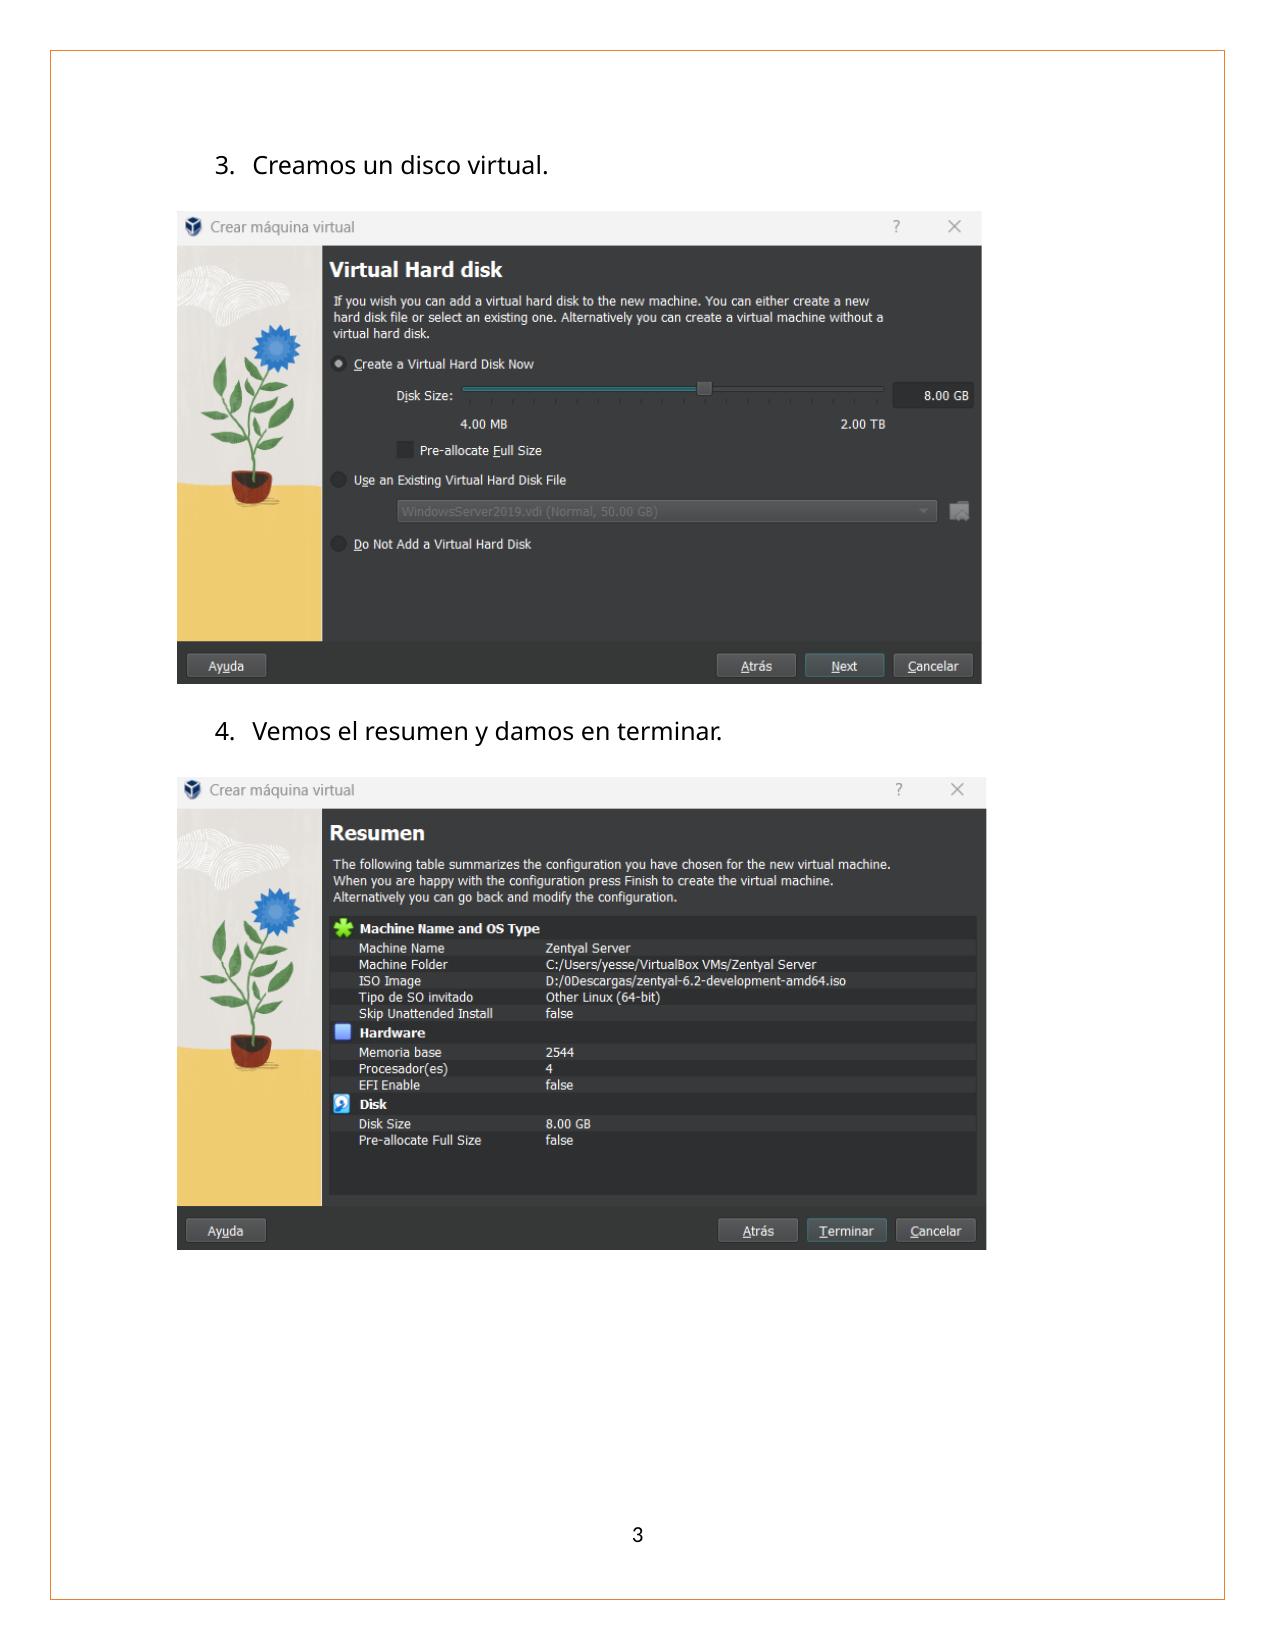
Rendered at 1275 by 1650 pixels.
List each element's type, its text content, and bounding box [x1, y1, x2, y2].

picture [177, 211, 982, 684]
picture [177, 777, 987, 1250]
list Creamos un disco virtual. [214, 147, 1098, 182]
list Vemos el resumen y damos en terminar. [214, 713, 1098, 747]
